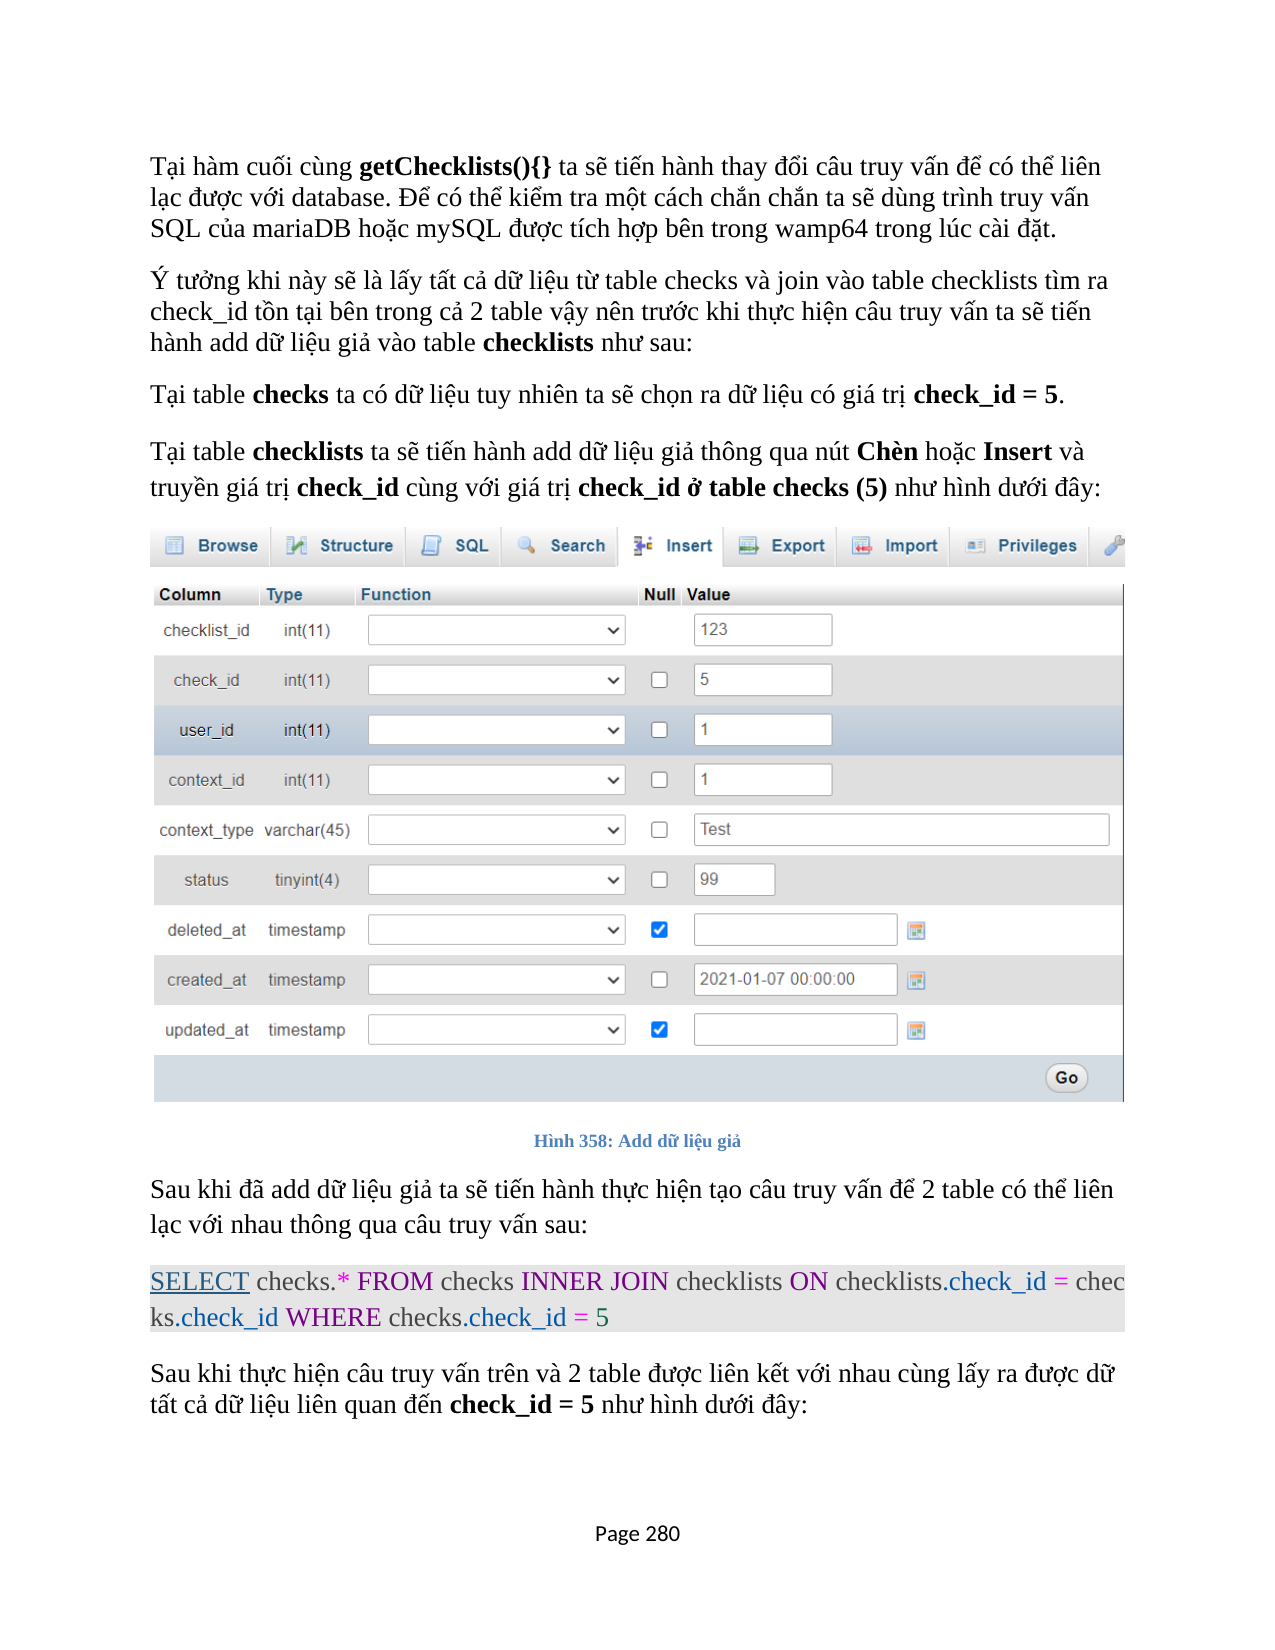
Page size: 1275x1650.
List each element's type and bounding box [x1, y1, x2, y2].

picture [150, 527, 1125, 1106]
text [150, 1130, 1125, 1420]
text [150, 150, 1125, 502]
